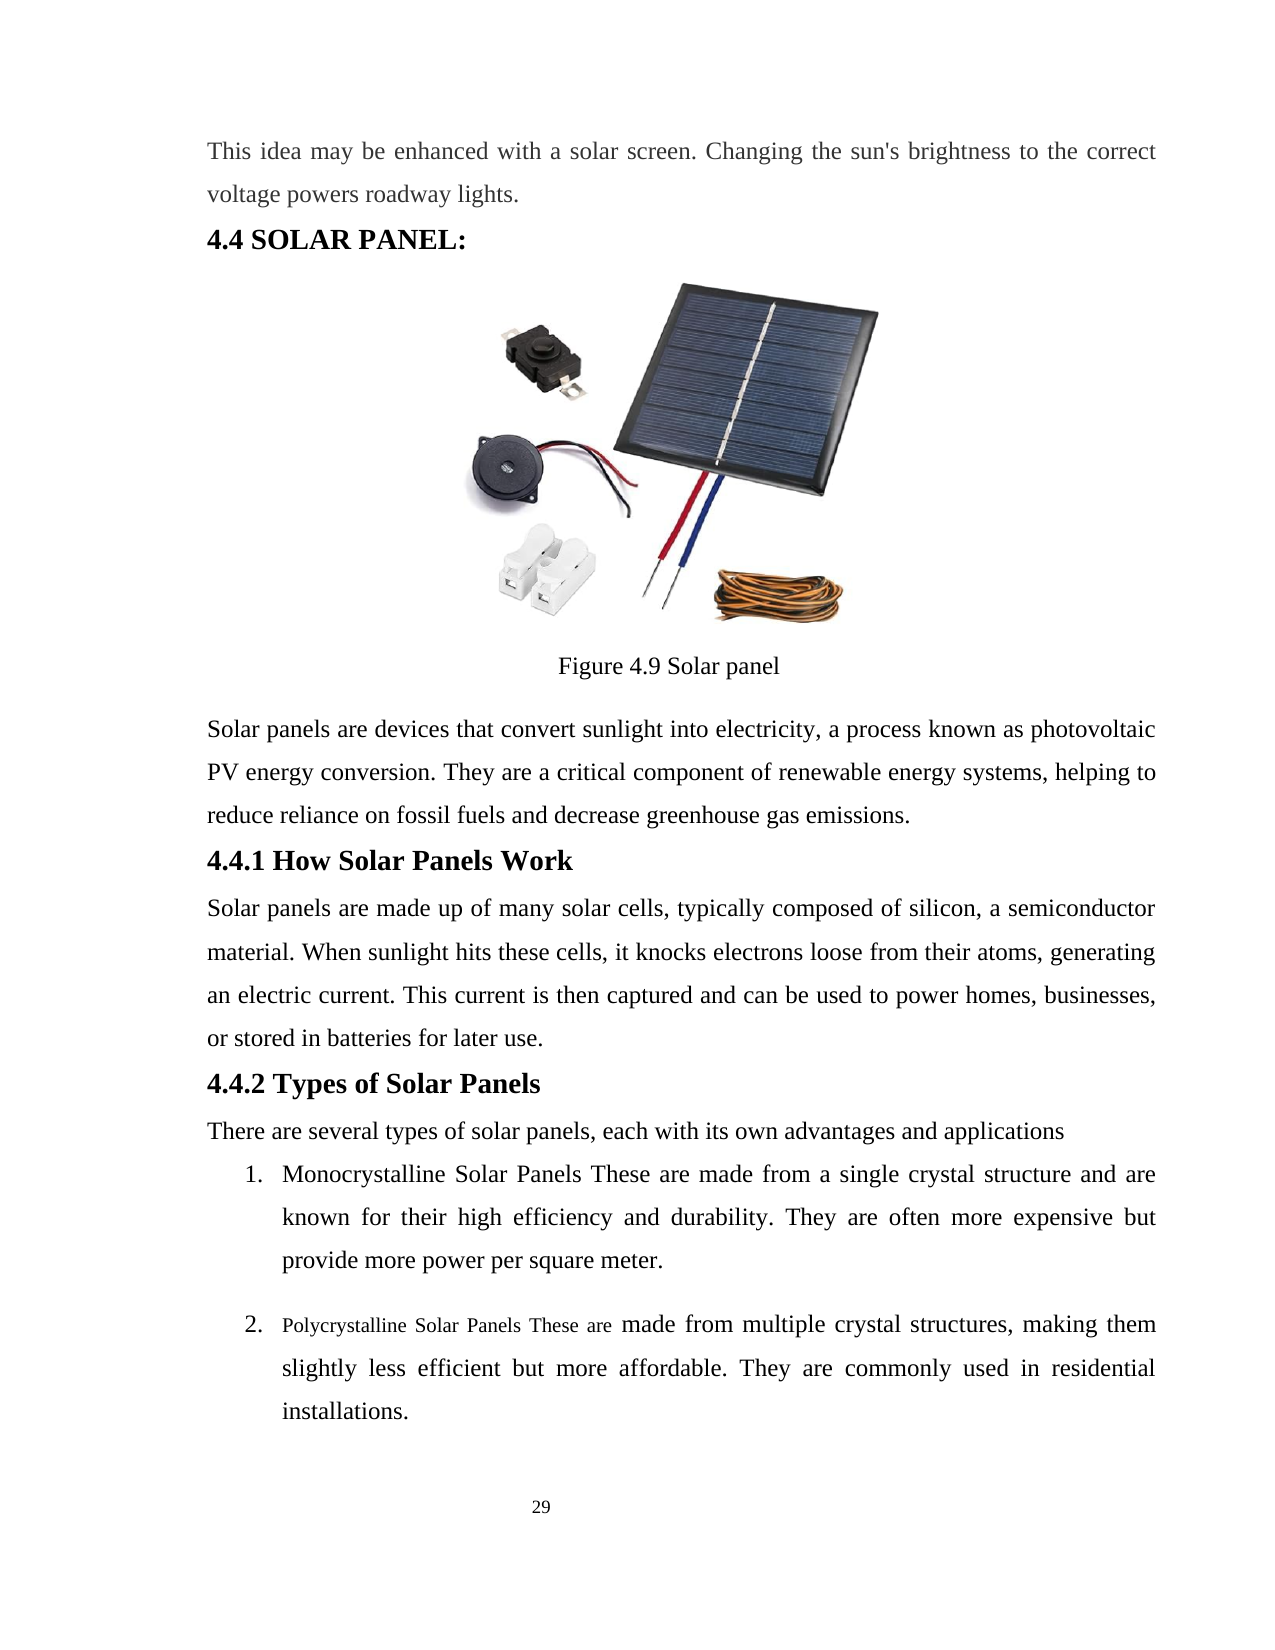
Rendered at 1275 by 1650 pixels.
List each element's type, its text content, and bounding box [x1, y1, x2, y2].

text 4.4.1 How Solar Panels Work [207, 843, 1157, 877]
text This idea may be enhanced with a solar screen. Changing the sun's brightness to the correct voltage powers roadway lights. [207, 136, 1157, 208]
text Solar panels are devices that convert sunlight into electricity, a process known as photovoltaic PV energy conversion. They are a critical component of renewable energy systems, helping to reduce reliance on fossil fuels and decrease greenhouse gas emissions. [207, 714, 1157, 829]
list Figure 4.9 Solar panel [181, 651, 1157, 680]
text 4.4 SOLAR PANEL: [207, 222, 1157, 256]
list Monocrystalline Solar Panels These are made from a single crystal structure and are known for their high efficiency and durability. They are often more expensive but provide more power per square meter. [244, 1159, 1157, 1274]
list Polycrystalline Solar Panels These are made from multiple crystal structures, making them slightly less efficient but more affordable. They are commonly used in residential installations. [244, 1309, 1157, 1424]
text There are several types of solar panels, each with its own advantages and applications [207, 1116, 1157, 1145]
picture [439, 272, 899, 652]
text 4.4.2 Types of Solar Panels [207, 1066, 1157, 1099]
text Solar panels are made up of many solar cells, typically composed of silicon, a semiconductor material. When sunlight hits these cells, it knocks electrons loose from their atoms, generating an electric current. This current is then captured and can be used to power homes, businesses, or stored in batteries for later use. [207, 893, 1157, 1052]
